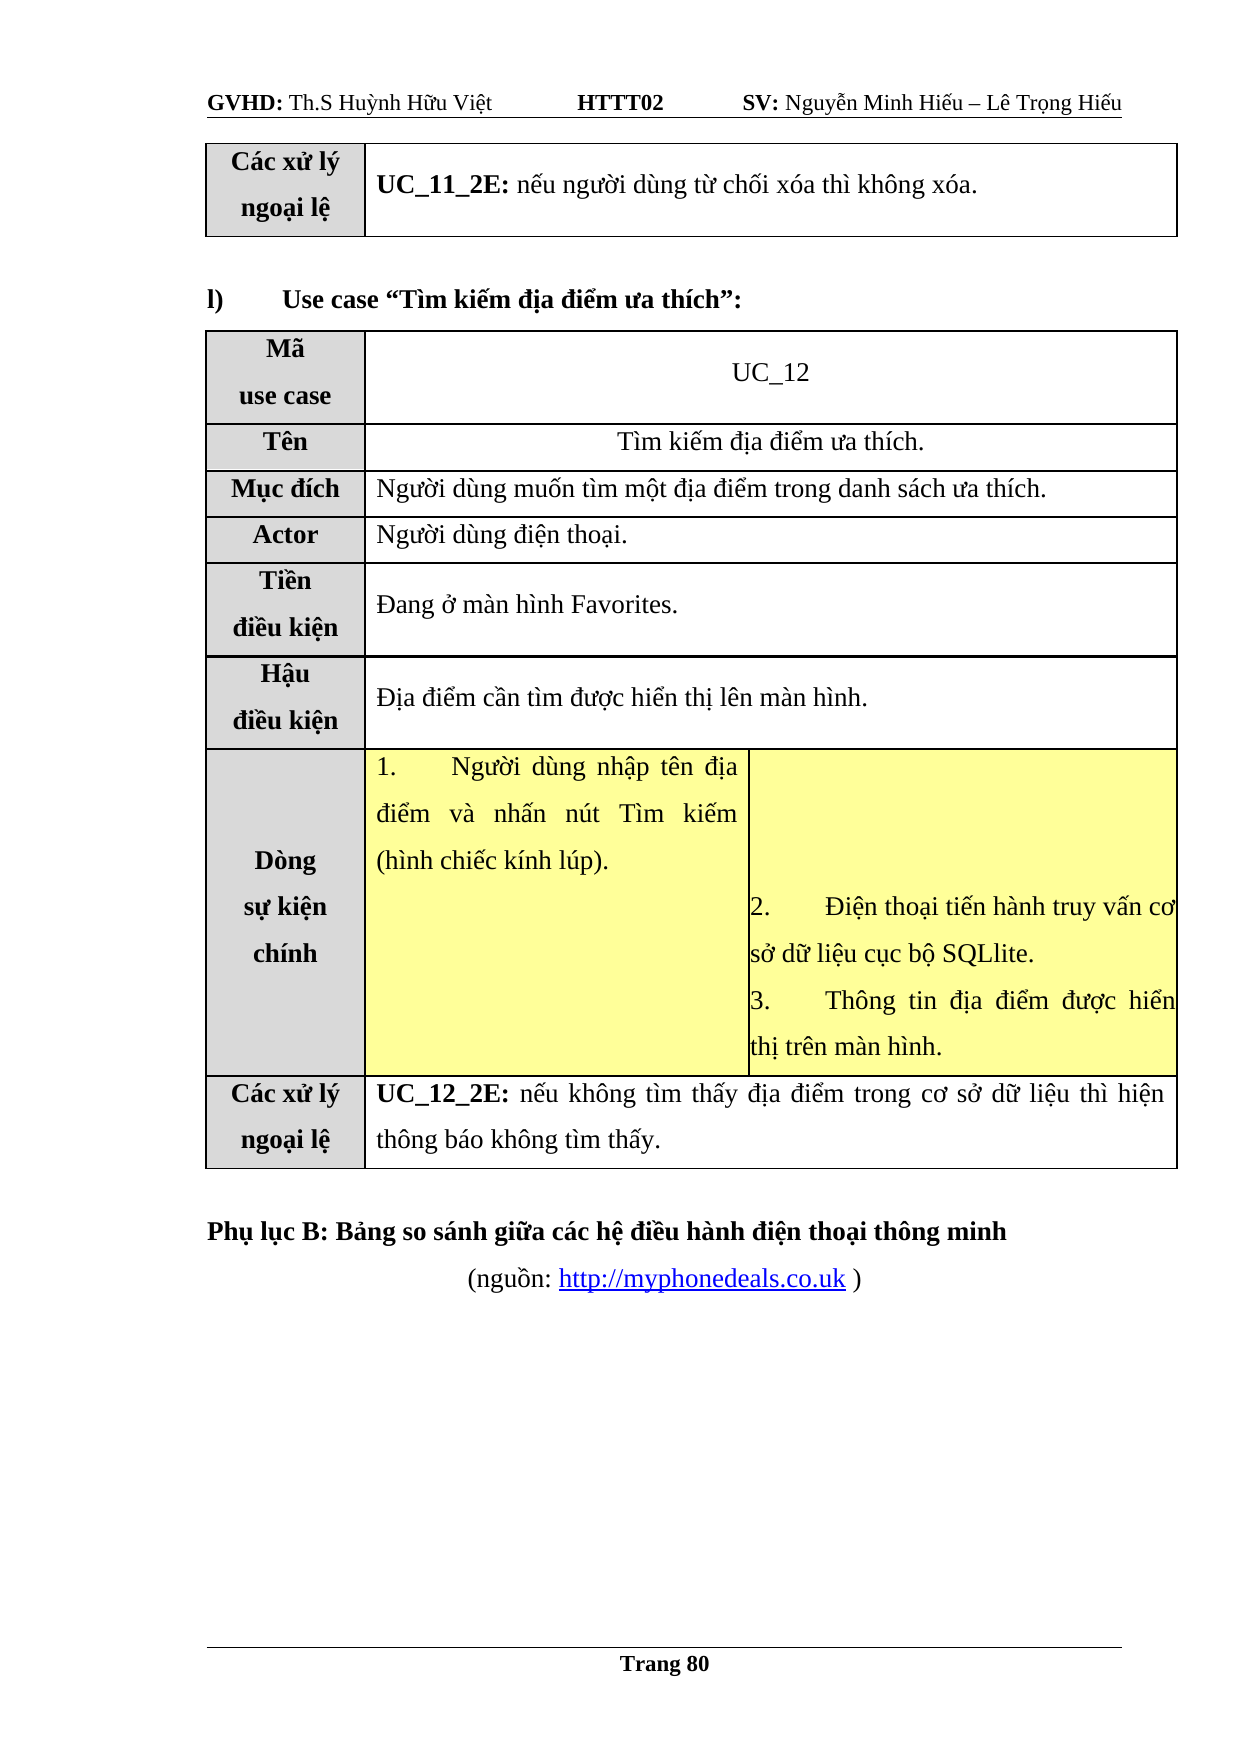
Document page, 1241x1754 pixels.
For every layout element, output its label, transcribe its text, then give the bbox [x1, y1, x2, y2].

table_cell Đang ở màn hình Favorites. [366, 564, 1176, 655]
table_header Mã use case [207, 332, 364, 423]
table_cell Người dùng nhập tên địa điểm và nhấn nút Tìm kiếm (hình chiếc kính lúp). [366, 750, 748, 1075]
table_cell Dòng sự kiện chính [207, 750, 364, 1075]
text (nguồn: http://myphonedeals.co.uk ) [207, 1262, 1122, 1293]
table_cell Người dùng điện thoại. [366, 518, 1176, 562]
list Use case “Tìm kiếm địa điểm ưa thích”: [207, 283, 1122, 315]
table_cell Hậu điều kiện [207, 658, 364, 748]
table_cell Tìm kiếm địa điểm ưa thích. [366, 425, 1176, 469]
table_cell Điện thoại tiến hành truy vấn cơ sở dữ liệu cục bộ SQLlite. Thông tin địa điểm được hiển thị trên màn hình. [750, 750, 1176, 1075]
table_cell UC_11_2E: nếu người dùng từ chối xóa thì không xóa. [366, 144, 1176, 236]
subtitle Phụ lục B: Bảng so sánh giữa các hệ điều hành điện thoại thông minh [207, 1215, 1122, 1247]
table_cell Người dùng muốn tìm một địa điểm trong danh sách ưa thích. [366, 472, 1176, 516]
table_cell Các xử lý ngoại lệ [207, 1077, 364, 1168]
table_cell Mục đích [207, 472, 364, 516]
table_cell Tên [207, 425, 364, 469]
table_header UC_12 [366, 332, 1176, 423]
table_cell Tiền điều kiện [207, 564, 364, 655]
table_cell Actor [207, 518, 364, 562]
table_cell Các xử lý ngoại lệ [207, 144, 364, 236]
table_cell Địa điểm cần tìm được hiển thị lên màn hình. [366, 658, 1176, 748]
table_cell UC_12_2E: nếu không tìm thấy địa điểm trong cơ sở dữ liệu thì hiện thông báo không tìm thấy. [366, 1077, 1176, 1168]
